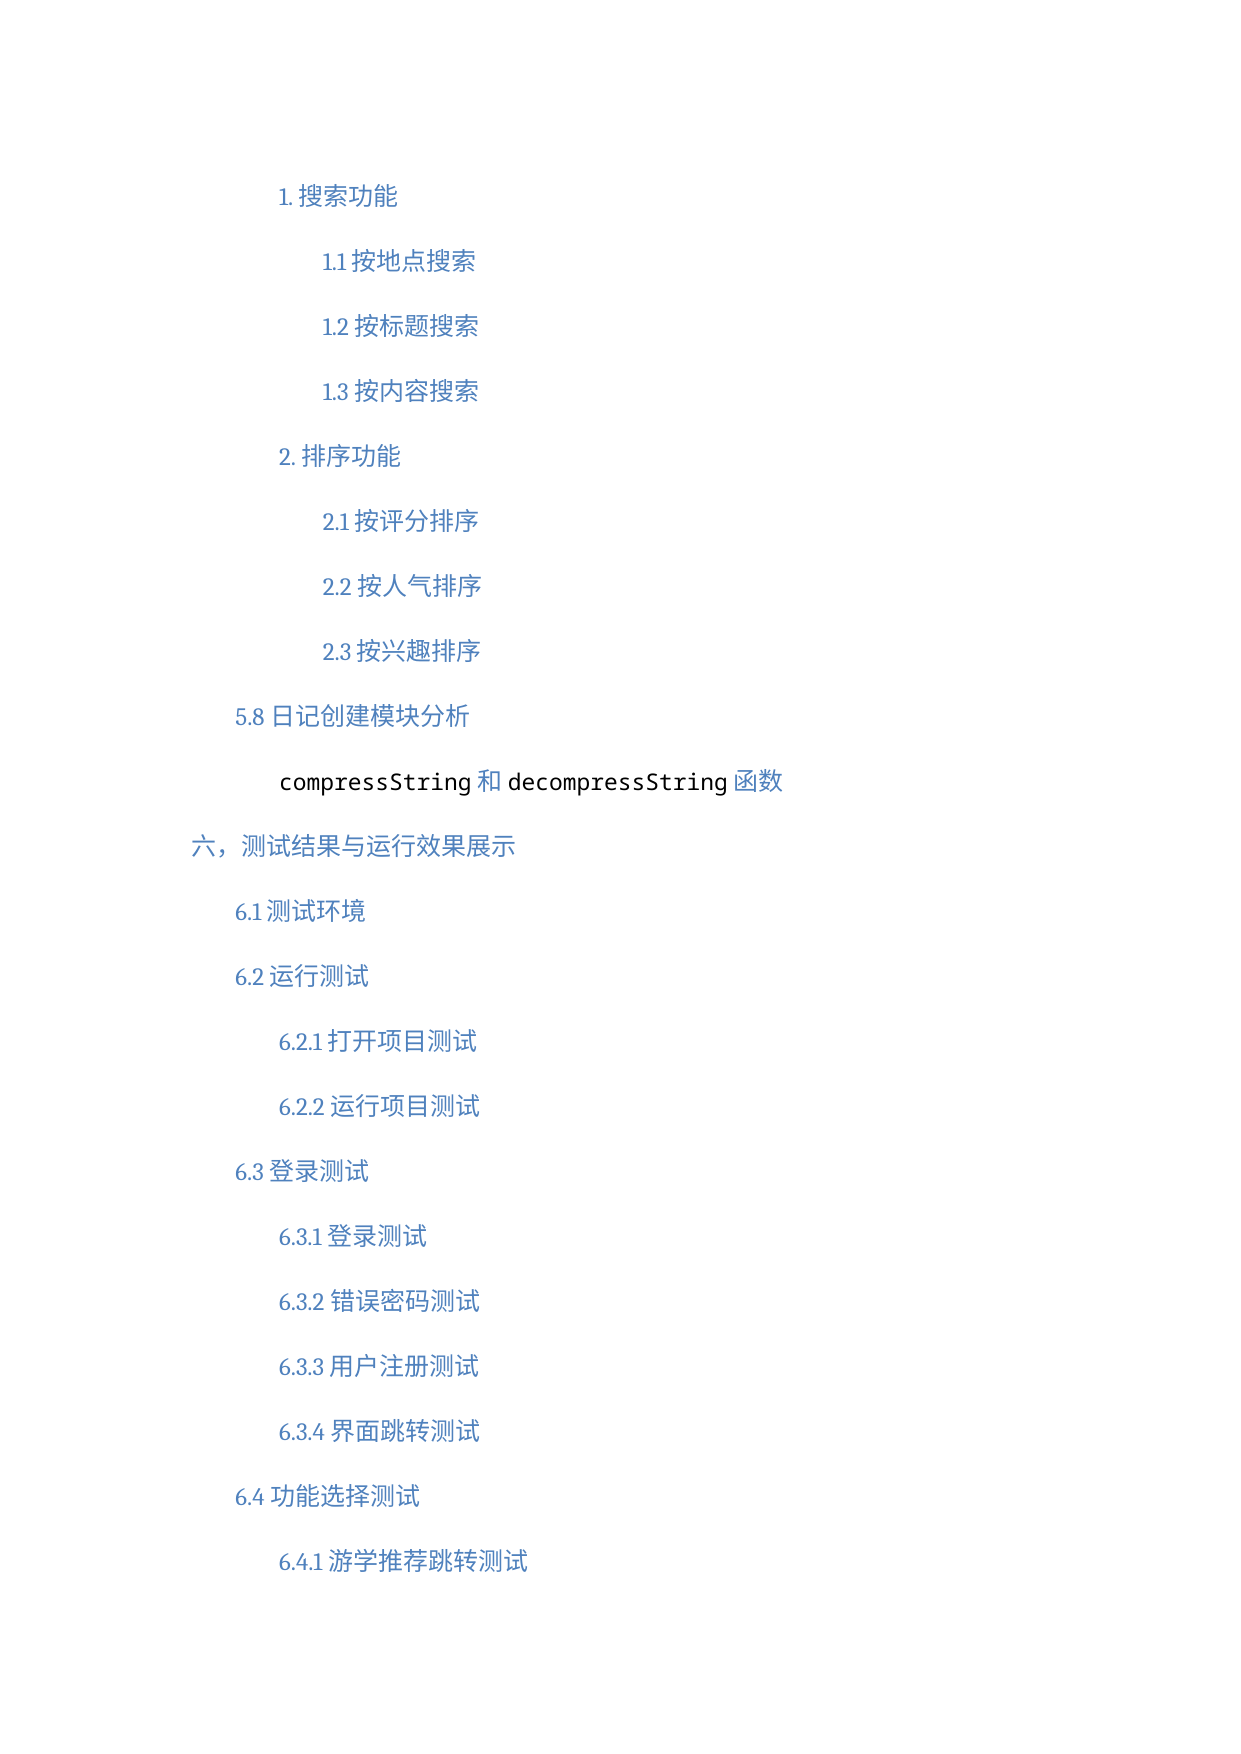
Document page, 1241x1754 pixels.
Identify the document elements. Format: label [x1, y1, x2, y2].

text [148, 162, 1092, 1592]
